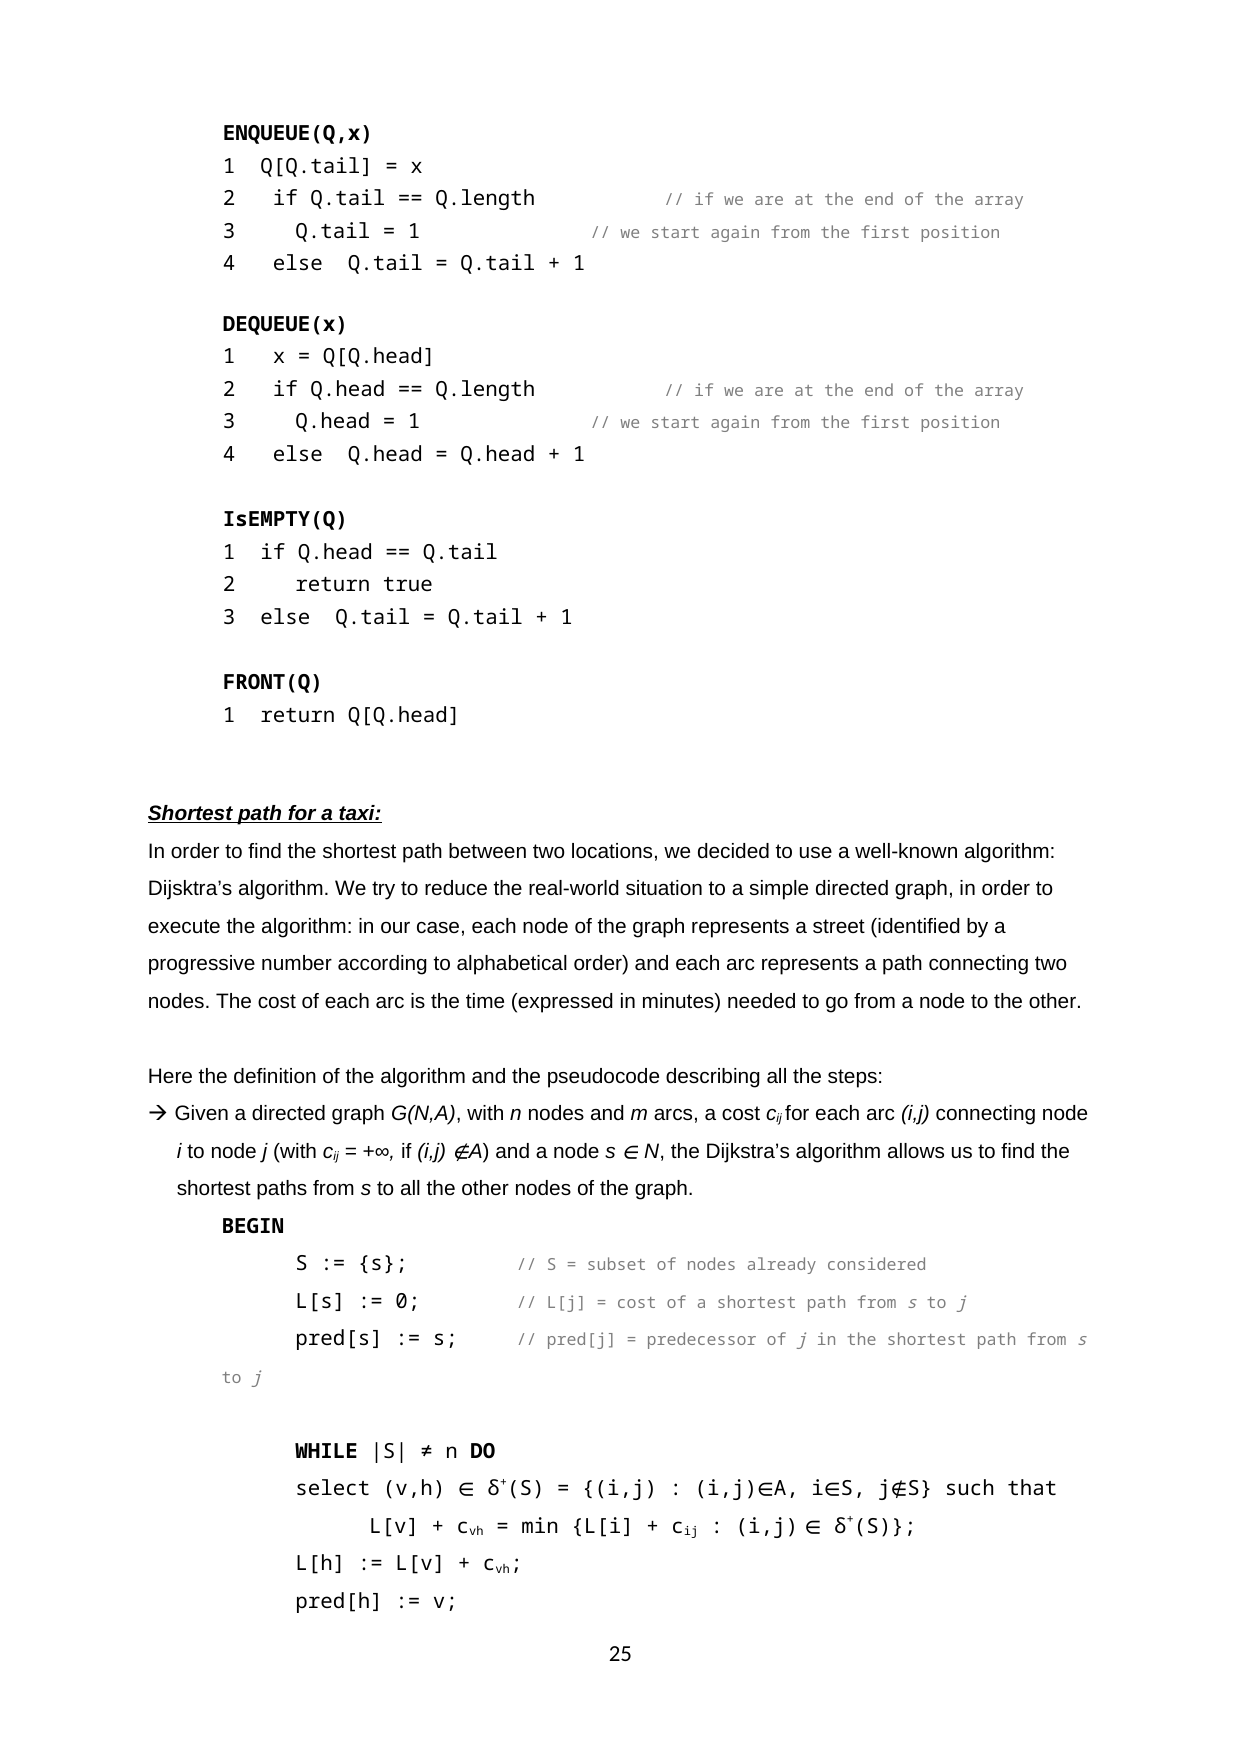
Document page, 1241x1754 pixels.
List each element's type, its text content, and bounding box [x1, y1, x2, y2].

list 1 Q[Q.tail] = x [223, 151, 1092, 179]
text BEGIN [148, 1203, 1092, 1241]
text S := {s}; // S = subset of nodes already considered [221, 1241, 1092, 1278]
text Given a directed graph G(N,A), with n nodes and m arcs, a cost cij for each arc (i,j) connecting node [148, 1091, 1092, 1128]
list 3 Q.tail = 1 // we start again from the first position [223, 216, 1092, 244]
text shortest paths from s to all the other nodes of the graph. [148, 1166, 1092, 1203]
text i to node j (with cij = +∞, if (i,j) ∉A) and a node s ∈ N, the Dijkstra’s algorithm allows us to find the [148, 1128, 1092, 1166]
list 1 return Q[Q.head] [223, 700, 1092, 728]
text WHILE |S| ≠ n DO select (v,h) ∈ δ+(S) = {(i,j) : (i,j)∈A, i∈S, j∉S} such that [295, 1428, 1092, 1503]
text In order to find the shortest path between two locations, we decided to use a well-known algorithm: Dijsktra’s algorithm. We try to reduce the real-world situation to a simple directed graph, in order to execute the algorithm: in our case, each node of the graph represents a street (identified by a progressive number according to alphabetical order) and each arc represents a path connecting two nodes. The cost of each arc is the time (expressed in minutes) needed to go from a node to the other. [148, 828, 1092, 1016]
list 2 if Q.head == Q.length // if we are at the end of the array [223, 374, 1092, 402]
text L[s] := 0; // L[j] = cost of a shortest path from s to j [221, 1278, 1092, 1316]
list 1 if Q.head == Q.tail [223, 537, 1092, 565]
list 2 return true [223, 569, 1092, 598]
list 4 else Q.tail = Q.tail + 1 [223, 248, 1092, 277]
text Here the definition of the algorithm and the pseudocode describing all the steps: [148, 1053, 1092, 1091]
list ENQUEUE(Q,x) [223, 118, 1092, 147]
list 3 Q.head = 1 // we start again from the first position [223, 406, 1092, 435]
text Shortest path for a taxi: [148, 791, 1092, 828]
list DEQUEUE(x) [223, 309, 1092, 337]
list IsEMPTY(Q) [223, 504, 1092, 533]
list FRONT(Q) [223, 667, 1092, 696]
list 3 else Q.tail = Q.tail + 1 [223, 602, 1092, 631]
list 4 else Q.head = Q.head + 1 [223, 439, 1092, 467]
list 2 if Q.tail == Q.length // if we are at the end of the array [223, 183, 1092, 212]
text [295, 1503, 1092, 1616]
text pred[s] := s; // pred[j] = predecessor of j in the shortest path from s to j [221, 1316, 1092, 1391]
list 1 x = Q[Q.head] [223, 341, 1092, 370]
